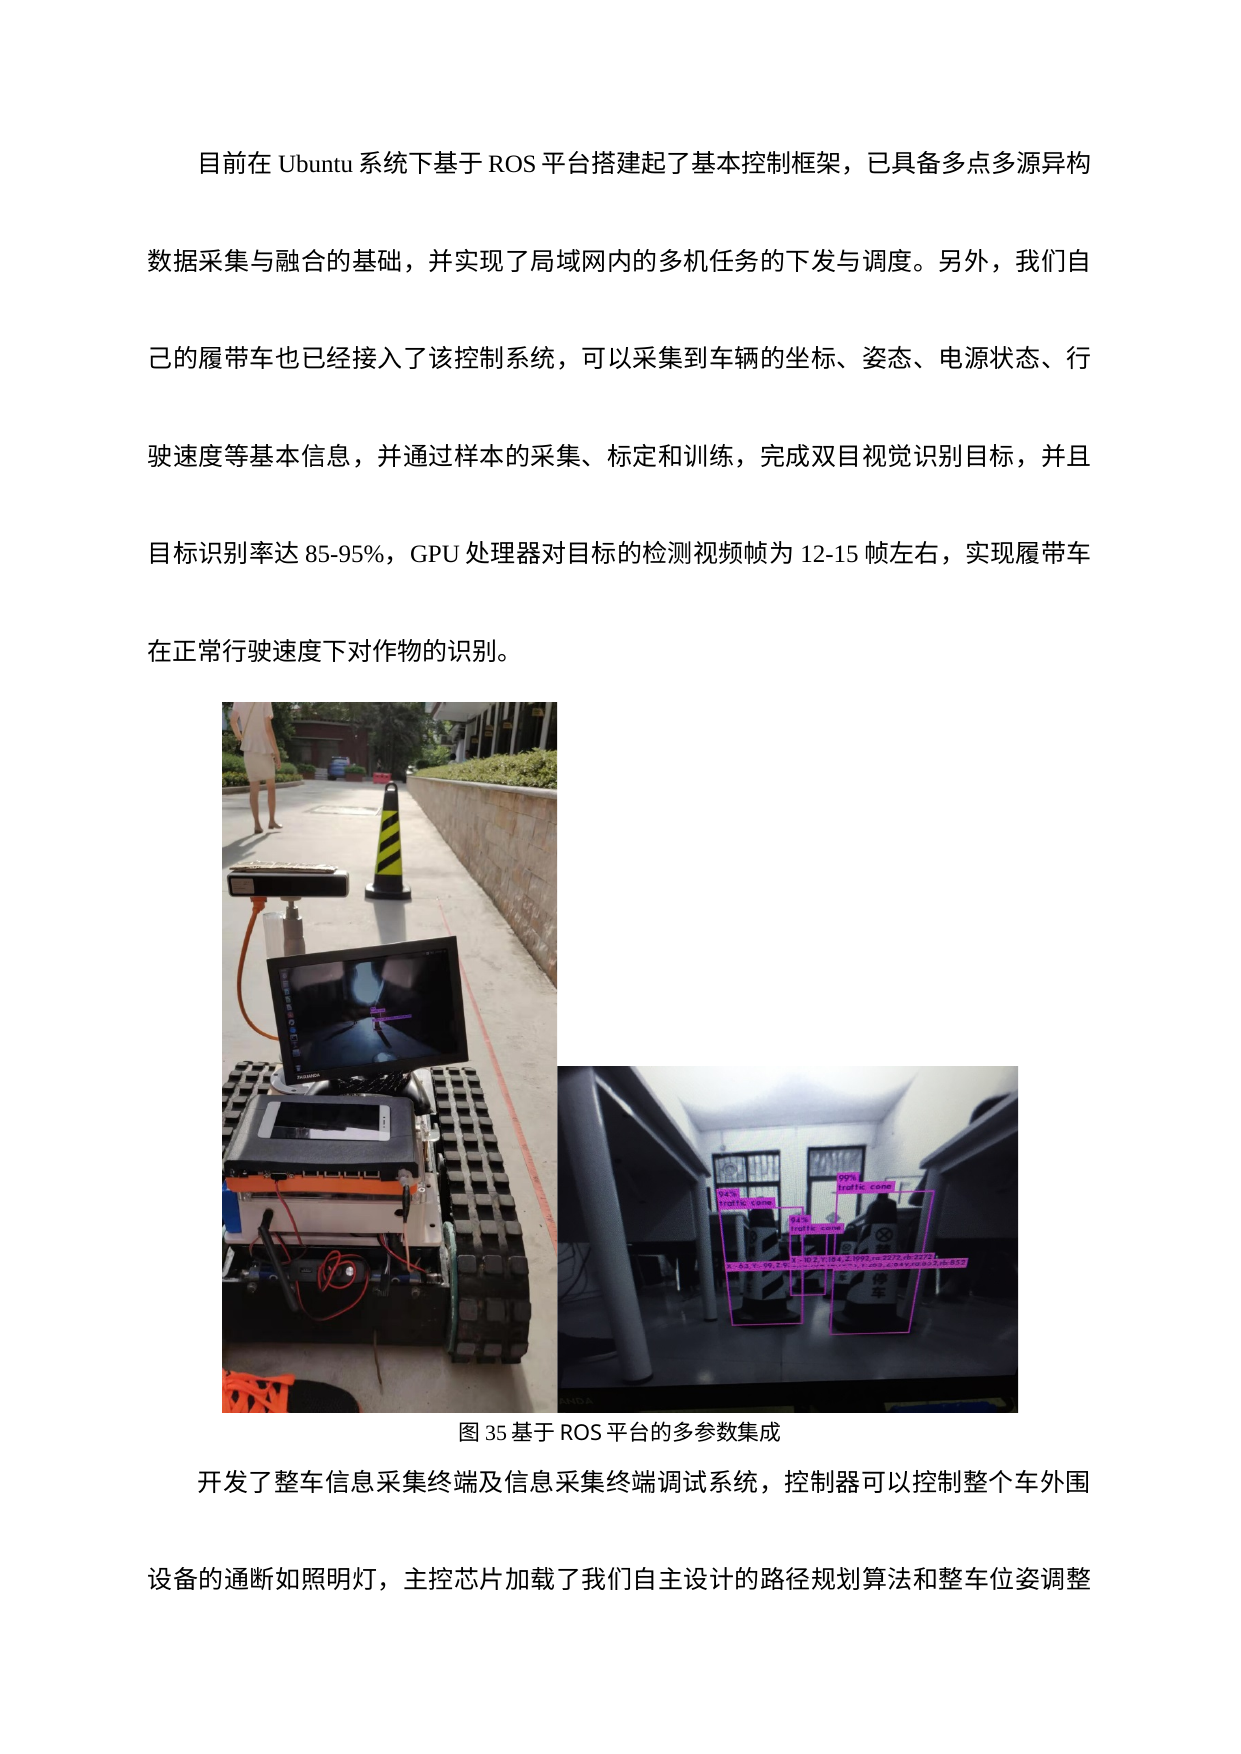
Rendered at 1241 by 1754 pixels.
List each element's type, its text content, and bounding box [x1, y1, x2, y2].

text 图35基于ROS平台的多参数集成 [148, 1415, 1092, 1448]
text 目前在Ubuntu系统下基于ROS平台搭建起了基本控制框架，已具备多点多源异构数据采集与融合的基础，并实现了局域网内的多机任务的下发与调度。另外，我们自己的履带车也已经接入了该控制系统，可以采集到车辆的坐标、姿态、电源状态、行驶速度等基本信息，并通过样本的采集、标定和训练，完成双目视觉识别目标，并且目标识别率达85-95%，GPU处理器对目标的检测视频帧为12-15帧左右，实现履带车在正常行驶速度下对作物的识别。 [148, 129, 1092, 682]
picture [222, 702, 1019, 1413]
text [148, 1448, 1092, 1610]
